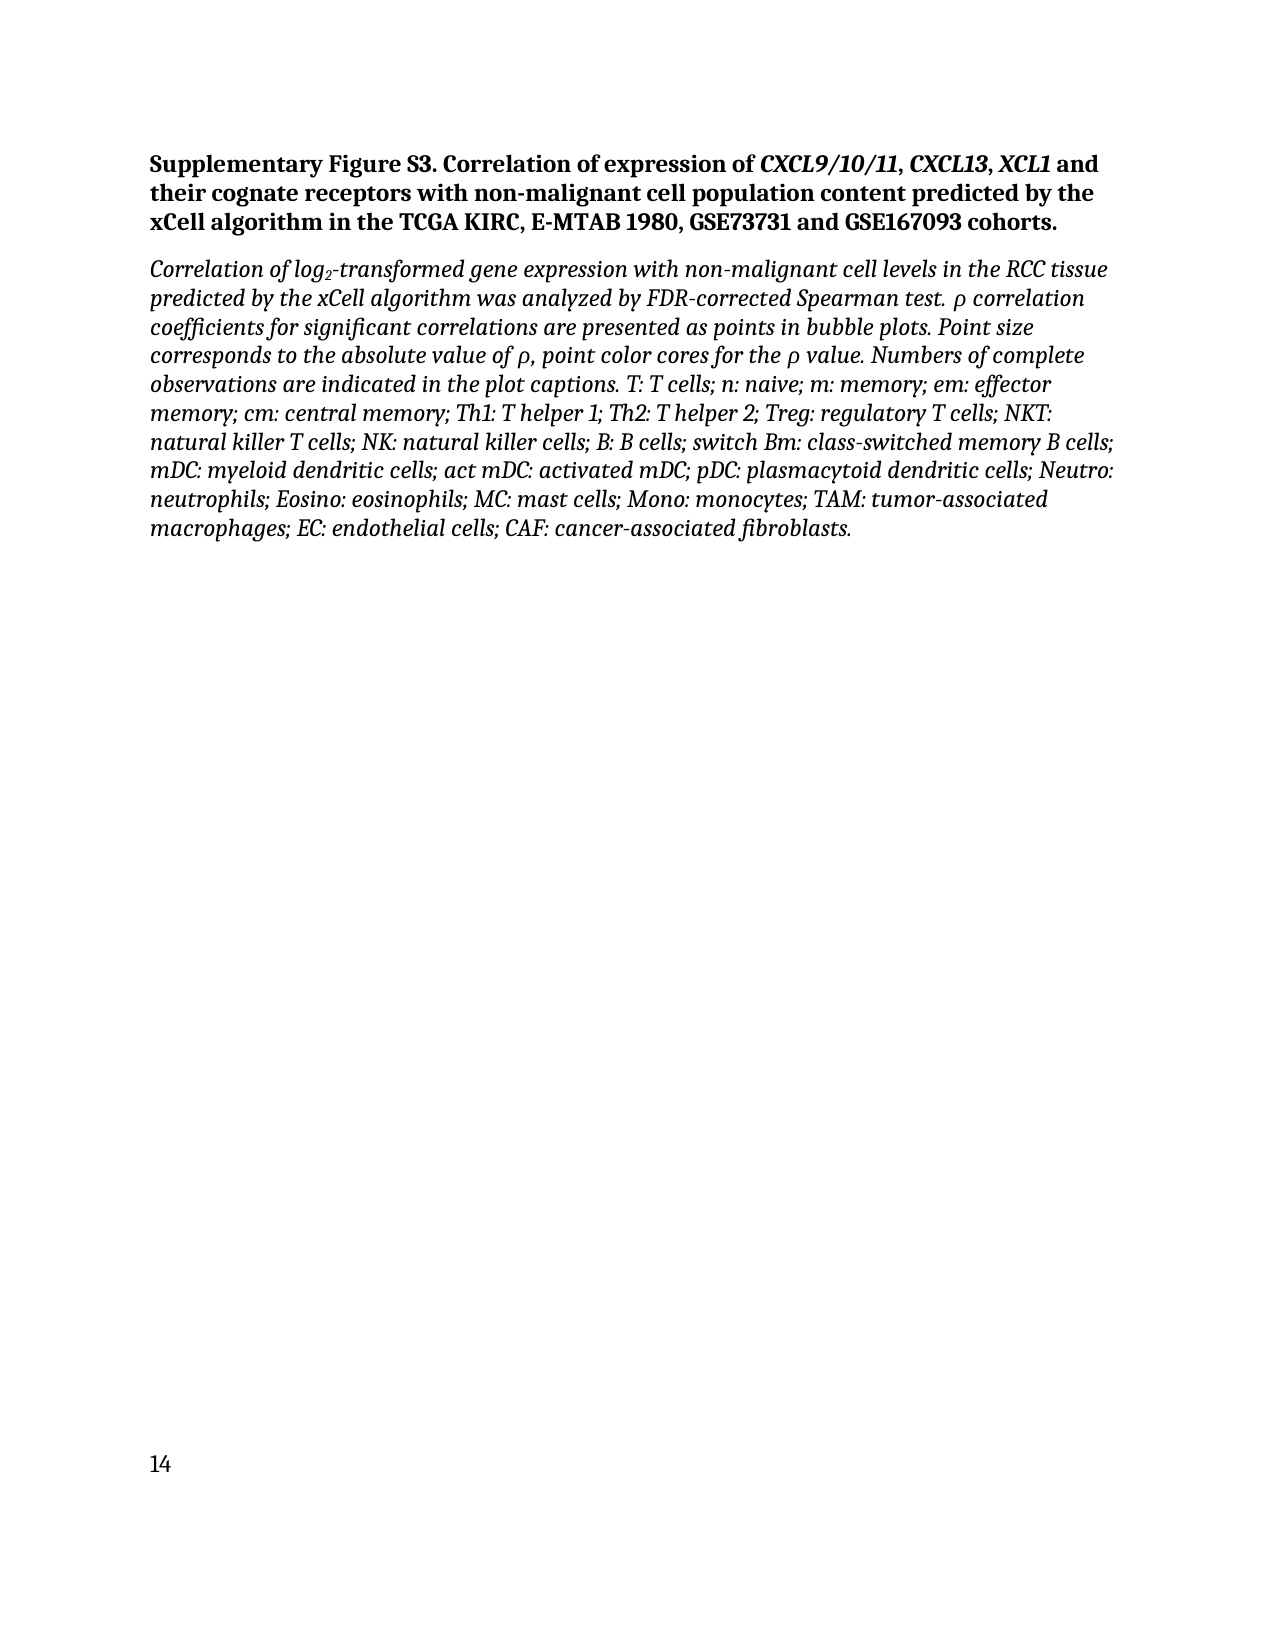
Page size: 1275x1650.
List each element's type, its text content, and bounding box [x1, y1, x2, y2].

text Correlation of log2-transformed gene expression with non-malignant cell levels in the RCC tissue predicted by the xCell algorithm was analyzed by FDR-corrected Spearman test. correlation coefficients for significant correlations are presented as points in bubble plots. Point size corresponds to the absolute value of , point color cores for the value. Numbers of complete observations are indicated in the plot captions. T: T cells; n: naive; m: memory; em: effector memory; cm: central memory; Th1: T helper 1; Th2: T helper 2; Treg: regulatory T cells; NKT: natural killer T cells; NK: natural killer cells; B: B cells; switch Bm: class-switched memory B cells; mDC: myeloid dendritic cells; act mDC: activated mDC; pDC: plasmacytoid dendritic cells; Neutro: neutrophils; Eosino: eosinophils; MC: mast cells; Mono: monocytes; TAM: tumor-associated macrophages; EC: endothelial cells; CAF: cancer-associated fibroblasts. [150, 255, 1125, 542]
text Supplementary Figure S3. Correlation of expression of CXCL9/10/11, CXCL13, XCL1 and their cognate receptors with non-malignant cell population content predicted by the xCell algorithm in the TCGA KIRC, E-MTAB 1980, GSE73731 and GSE167093 cohorts. [150, 150, 1125, 236]
